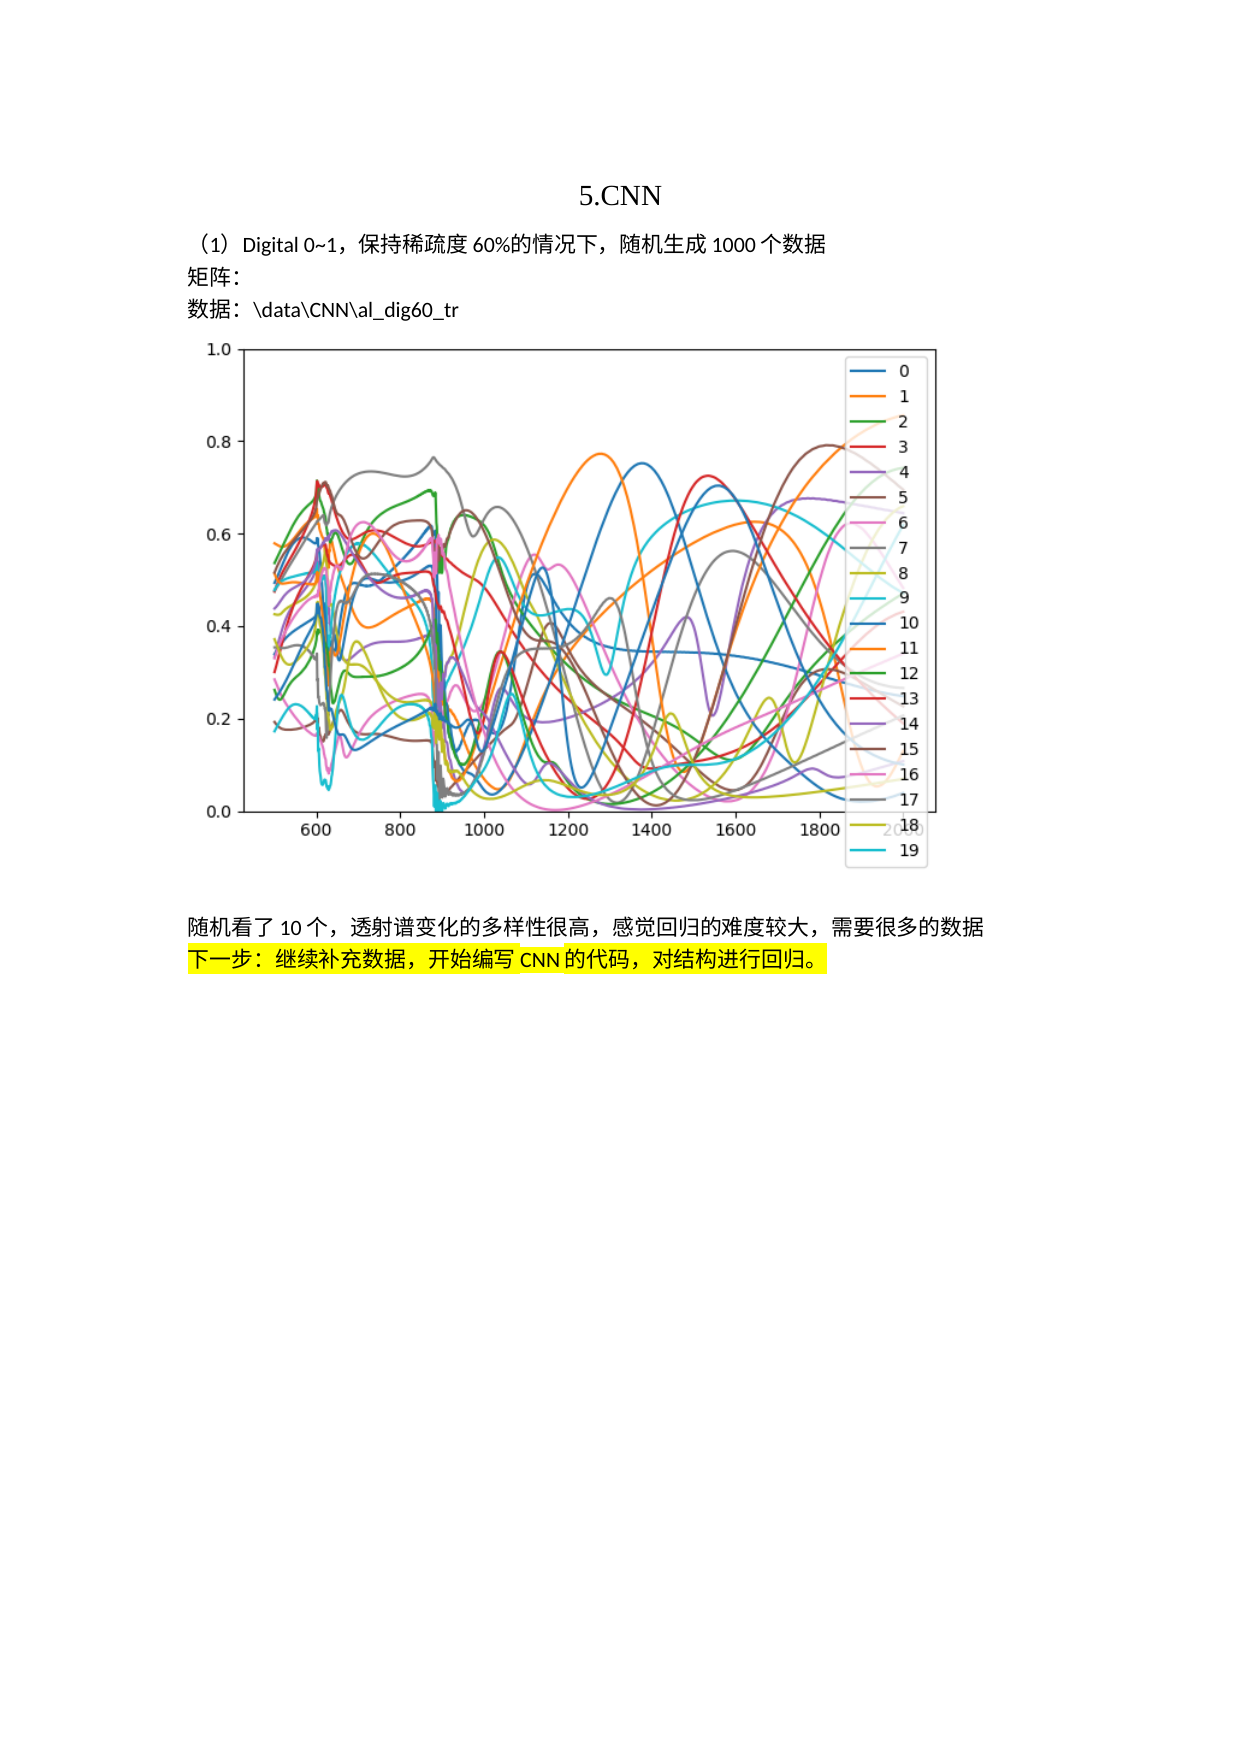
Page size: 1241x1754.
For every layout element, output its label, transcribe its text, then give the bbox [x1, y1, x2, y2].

text 5.CNN [187, 162, 1053, 227]
text 随机看了10个，透射谱变化的多样性很高，感觉回归的难度较大，需要很多的数据 [187, 909, 1053, 942]
text 数据：\data\CNN\al_dig60_tr [187, 292, 1053, 324]
text （1）Digital 0~1，保持稀疏度60%的情况下，随机生成1000个数据 [187, 227, 1053, 259]
picture [187, 324, 957, 902]
text 下一步：继续补充数据，开始编写CNN的代码，对结构进行回归。 [187, 942, 1053, 974]
text 矩阵： [187, 259, 1053, 292]
